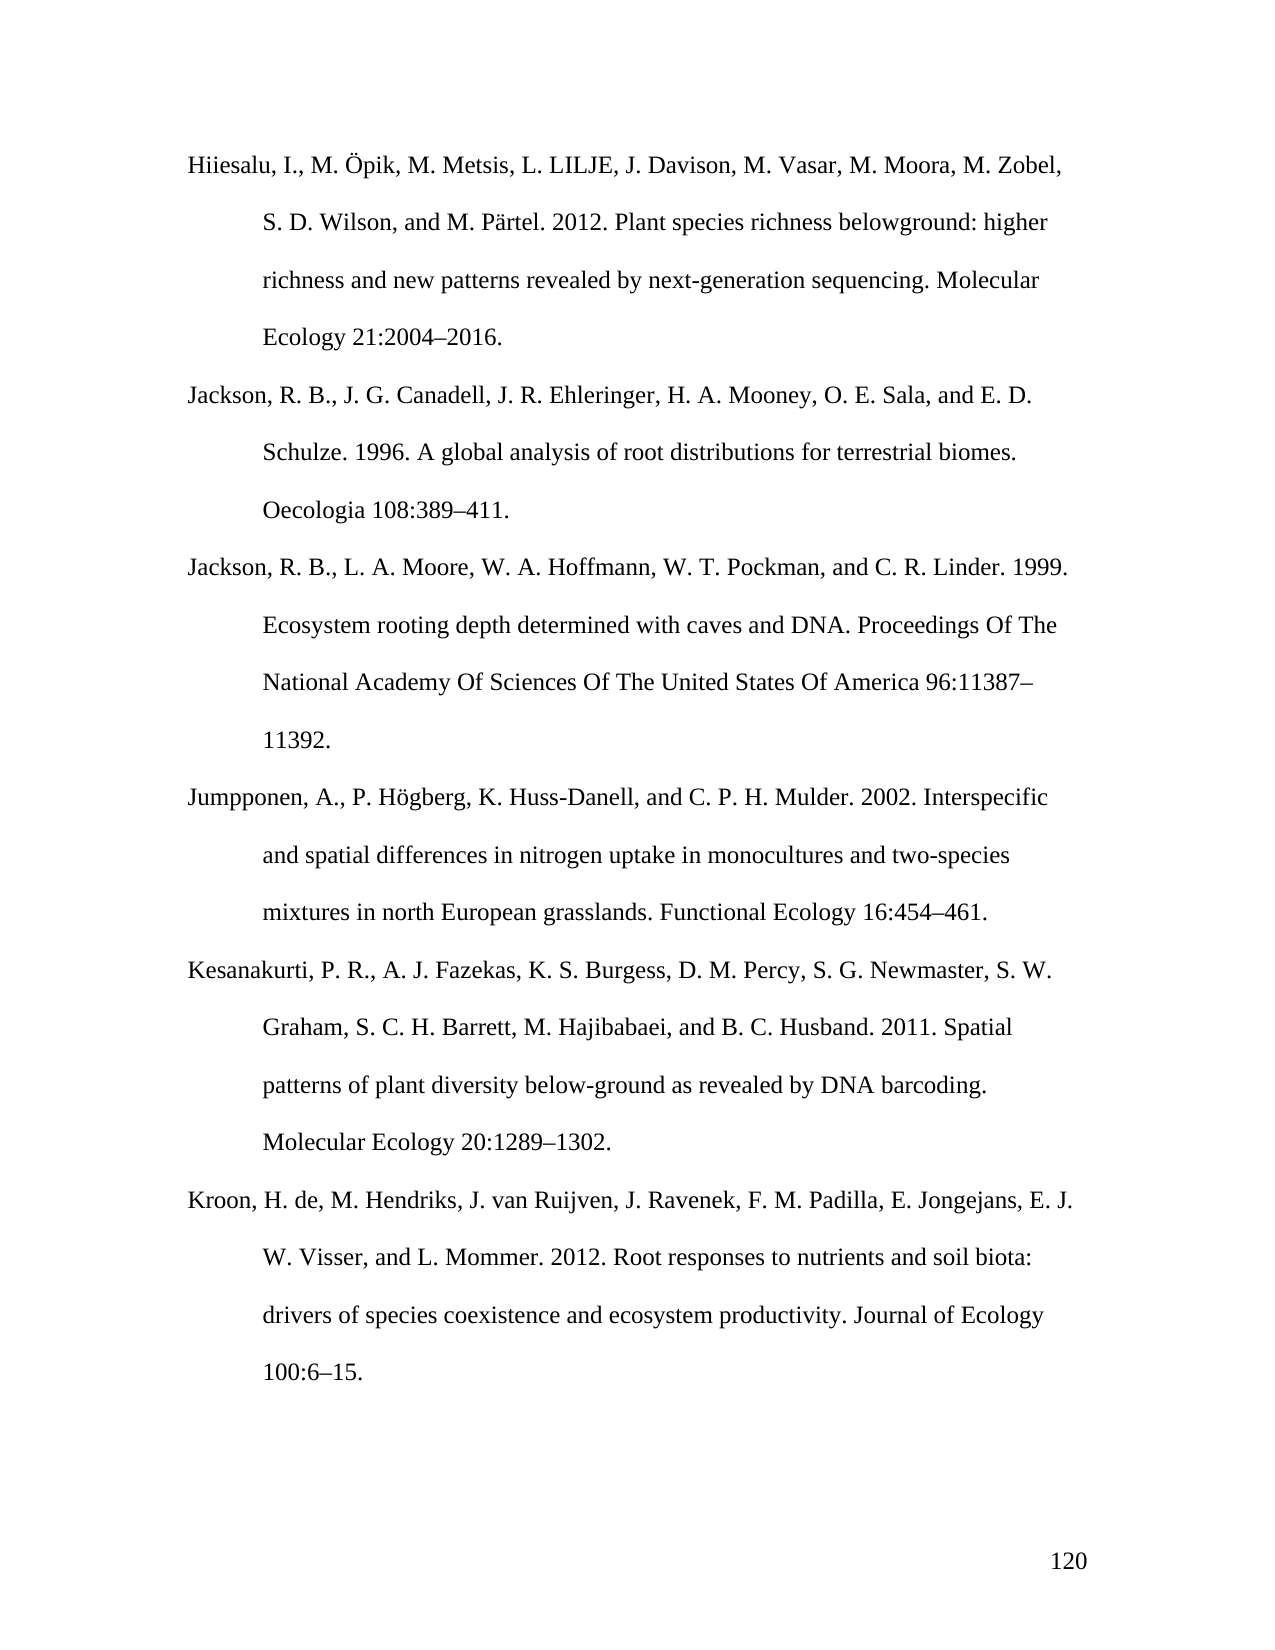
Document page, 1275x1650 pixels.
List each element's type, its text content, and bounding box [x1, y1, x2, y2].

text Kroon, H. de, M. Hendriks, J. van Ruijven, J. Ravenek, F. M. Padilla, E. Jongejans, E. J. W. Visser, and L. Mommer. 2012. Root responses to nutrients and soil biota: drivers of species coexistence and ecosystem productivity. Journal of Ecology 100:6–15. [187, 1185, 1087, 1386]
text Jackson, R. B., L. A. Moore, W. A. Hoffmann, W. T. Pockman, and C. R. Linder. 1999. Ecosystem rooting depth determined with caves and DNA. Proceedings Of The National Academy Of Sciences Of The United States Of America 96:11387–11392. [187, 552, 1087, 754]
text Hiiesalu, I., M. Öpik, M. Metsis, L. LILJE, J. Davison, M. Vasar, M. Moora, M. Zobel, S. D. Wilson, and M. Pärtel. 2012. Plant species richness belowground: higher richness and new patterns revealed by next-generation sequencing. Molecular Ecology 21:2004–2016. [187, 150, 1087, 351]
text Jumpponen, A., P. Högberg, K. Huss-Danell, and C. P. H. Mulder. 2002. Interspecific and spatial differences in nitrogen uptake in monocultures and two-species mixtures in north European grasslands. Functional Ecology 16:454–461. [187, 782, 1087, 926]
text Jackson, R. B., J. G. Canadell, J. R. Ehleringer, H. A. Mooney, O. E. Sala, and E. D. Schulze. 1996. A global analysis of root distributions for terrestrial biomes. Oecologia 108:389–411. [187, 380, 1087, 524]
text Kesanakurti, P. R., A. J. Fazekas, K. S. Burgess, D. M. Percy, S. G. Newmaster, S. W. Graham, S. C. H. Barrett, M. Hajibabaei, and B. C. Husband. 2011. Spatial patterns of plant diversity below-ground as revealed by DNA barcoding. Molecular Ecology 20:1289–1302. [187, 955, 1087, 1156]
